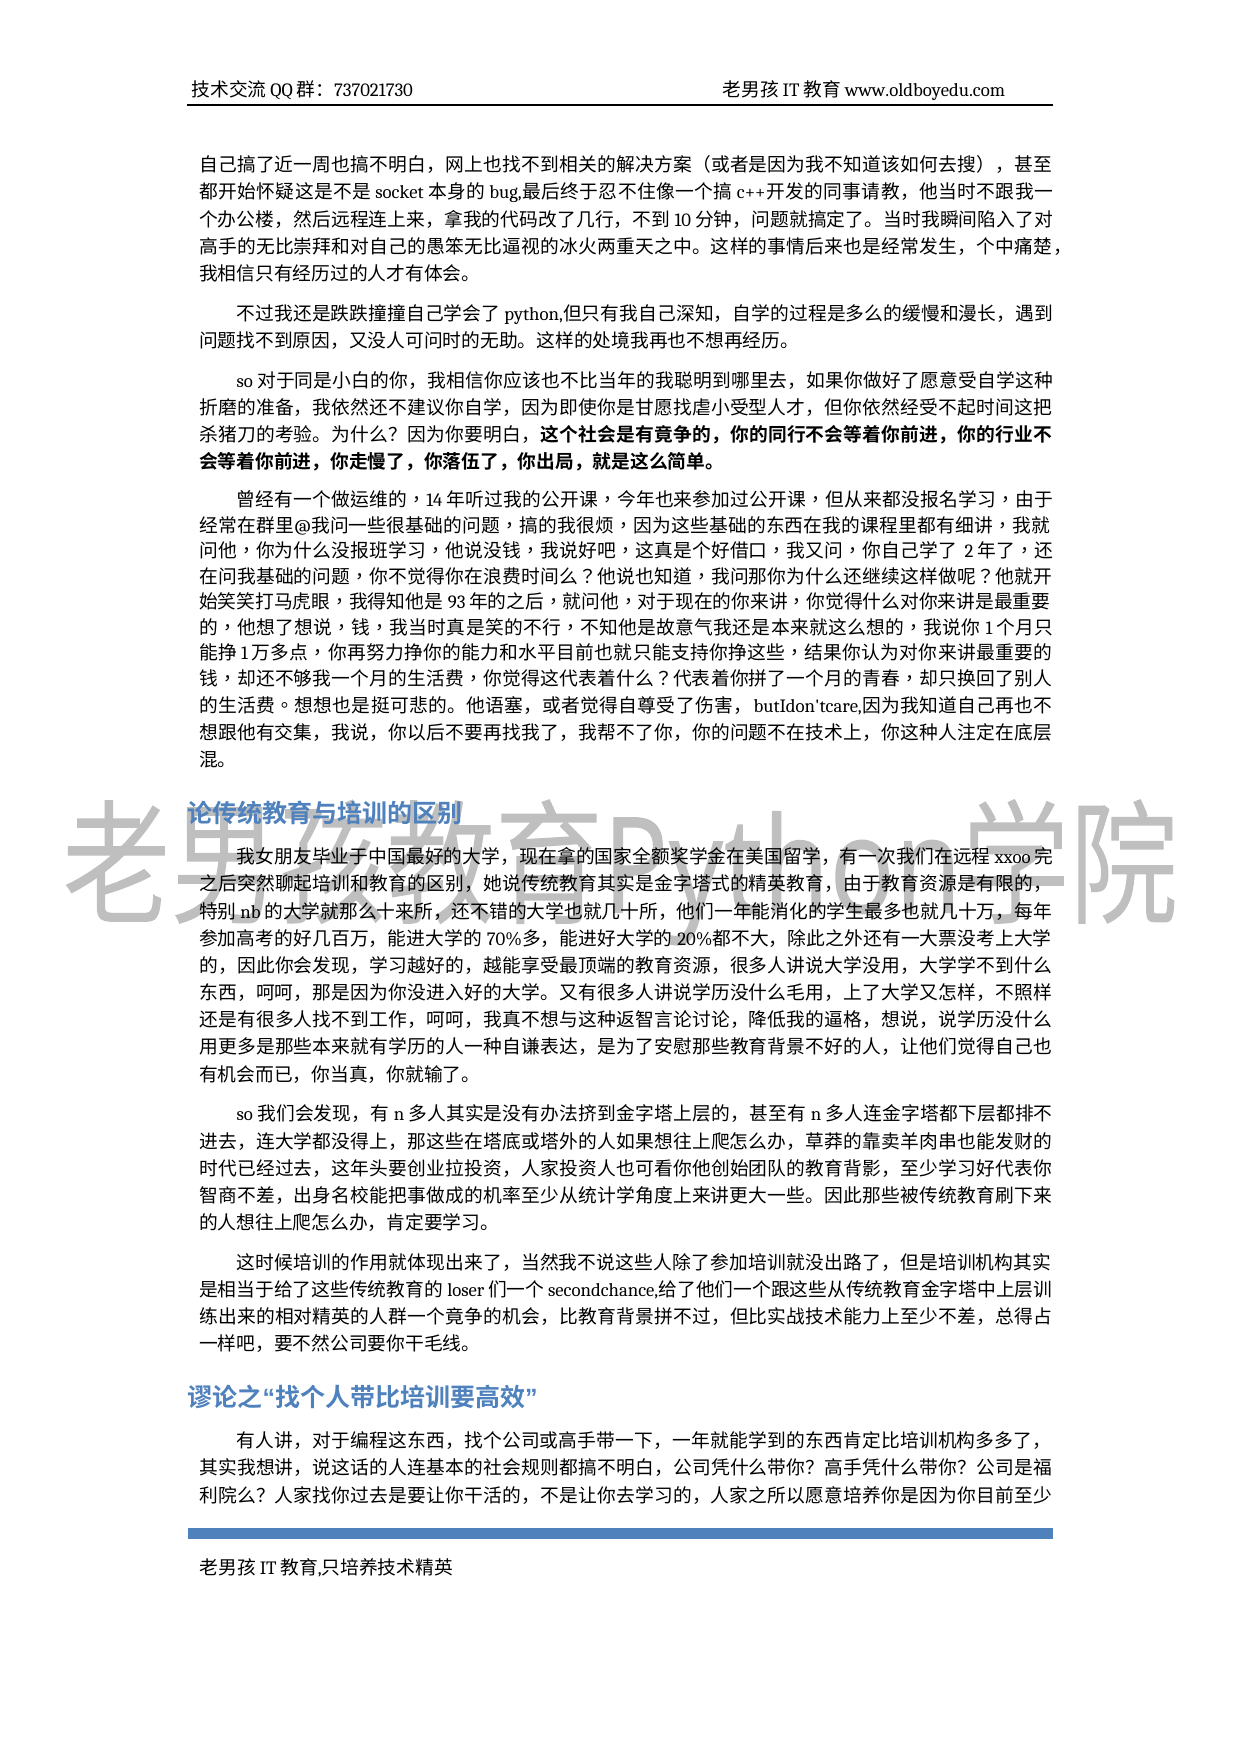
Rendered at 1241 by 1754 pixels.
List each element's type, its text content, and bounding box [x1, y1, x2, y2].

text so我们会发现，有n多人其实是没有办法挤到金字塔上层的，甚至有n多人连金字塔都下层都排不进去，连大学都没得上，那这些在塔底或塔外的人如果想往上爬怎么办，草莽的靠卖羊肉串也能发财的时代已经过去，这年头要创业拉投资，人家投资人也可看你他创始团队的教育背影，至少学习好代表你智商不差，出身名校能把事做成的机率至少从统计学角度上来讲更大一些。因此那些被传统教育刷下来的人想往上爬怎么办，肯定要学习。 [199, 1099, 1053, 1235]
text 我女朋友毕业于中国最好的大学，现在拿的国家全额奖学金在美国留学，有一次我们在远程xxoo完之后突然聊起培训和教育的区别，她说传统教育其实是金字塔式的精英教育，由于教育资源是有限的，特别nb的大学就那么十来所，还不错的大学也就几十所，他们一年能消化的学生最多也就几十万，每年参加高考的好几百万，能进大学的70%多，能进好大学的20%都不大，除此之外还有一大票没考上大学的，因此你会发现，学习越好的，越能享受最顶端的教育资源，很多人讲说大学没用，大学学不到什么东西，呵呵，那是因为你没进入好的大学。又有很多人讲说学历没什么毛用，上了大学又怎样，不照样还是有很多人找不到工作，呵呵，我真不想与这种返智言论讨论，降低我的逼格，想说，说学历没什么用更多是那些本来就有学历的人一种自谦表达，是为了安慰那些教育背景不好的人，让他们觉得自己也有机会而已，你当真，你就输了。 [199, 842, 1053, 1087]
subtitle 谬论之“找个人带比培训要高效” [187, 1377, 1053, 1413]
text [199, 150, 1053, 286]
text so对于同是小白的你，我相信你应该也不比当年的我聪明到哪里去，如果你做好了愿意受自学这种折磨的准备，我依然还不建议你自学，因为即使你是甘愿找虐小受型人才，但你依然经受不起时间这把杀猪刀的考验。为什么？因为你要明白，这个社会是有竟争的，你的同行不会等着你前进，你的行业不会等着你前进，你走慢了，你落伍了，你出局，就是这么简单。 [199, 365, 1053, 474]
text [199, 1426, 1053, 1507]
text 这时候培训的作用就体现出来了，当然我不说这些人除了参加培训就没出路了，但是培训机构其实是相当于给了这些传统教育的loser们一个secondchance,给了他们一个跟这些从传统教育金字塔中上层训练出来的相对精英的人群一个竟争的机会，比教育背景拼不过，但比实战技术能力上至少不差，总得占一样吧，要不然公司要你干毛线。 [199, 1247, 1053, 1356]
text 不过我还是跌跌撞撞自己学会了python,但只有我自己深知，自学的过程是多么的缓慢和漫长，遇到问题找不到原因，又没人可问时的无助。这样的处境我再也不想再经历。 [199, 298, 1053, 353]
text 曾经有一个做运维的，14年听过我的公开课，今年也来参加过公开课，但从来都没报名学习，由于经常在群里@我问一些很基础的问题，搞的我很烦，因为这些基础的东西在我的课程里都有细讲，我就问他，你为什么没报班学习，他说没钱，我说好吧，这真是个好借口，我又问，你自己学了2年了，还在问我基础的问题，你不觉得你在浪费时间么？他说也知道，我问那你为什么还继续这样做呢？他就开始笑笑打马虎眼，我得知他是93年的之后，就问他，对于现在的你来讲，你觉得什么对你来讲是最重要的，他想了想说，钱，我当时真是笑的不行，不知他是故意气我还是本来就这么想的，我说你1个月只能挣1万多点，你再努力挣你的能力和水平目前也就只能支持你挣这些，结果你认为对你来讲最重要的钱，却还不够我一个月的生活费，你觉得这代表着什么？代表着你拼了一个月的青春，却只换回了别人的生活费。想想也是挺可悲的。他语塞，或者觉得自尊受了伤害，butIdon'tcare,因为我知道自己再也不想跟他有交集，我说，你以后不要再找我了，我帮不了你，你的问题不在技术上，你这种人注定在底层混。 [199, 487, 1053, 772]
subtitle 论传统教育与培训的区别 [187, 793, 1053, 829]
